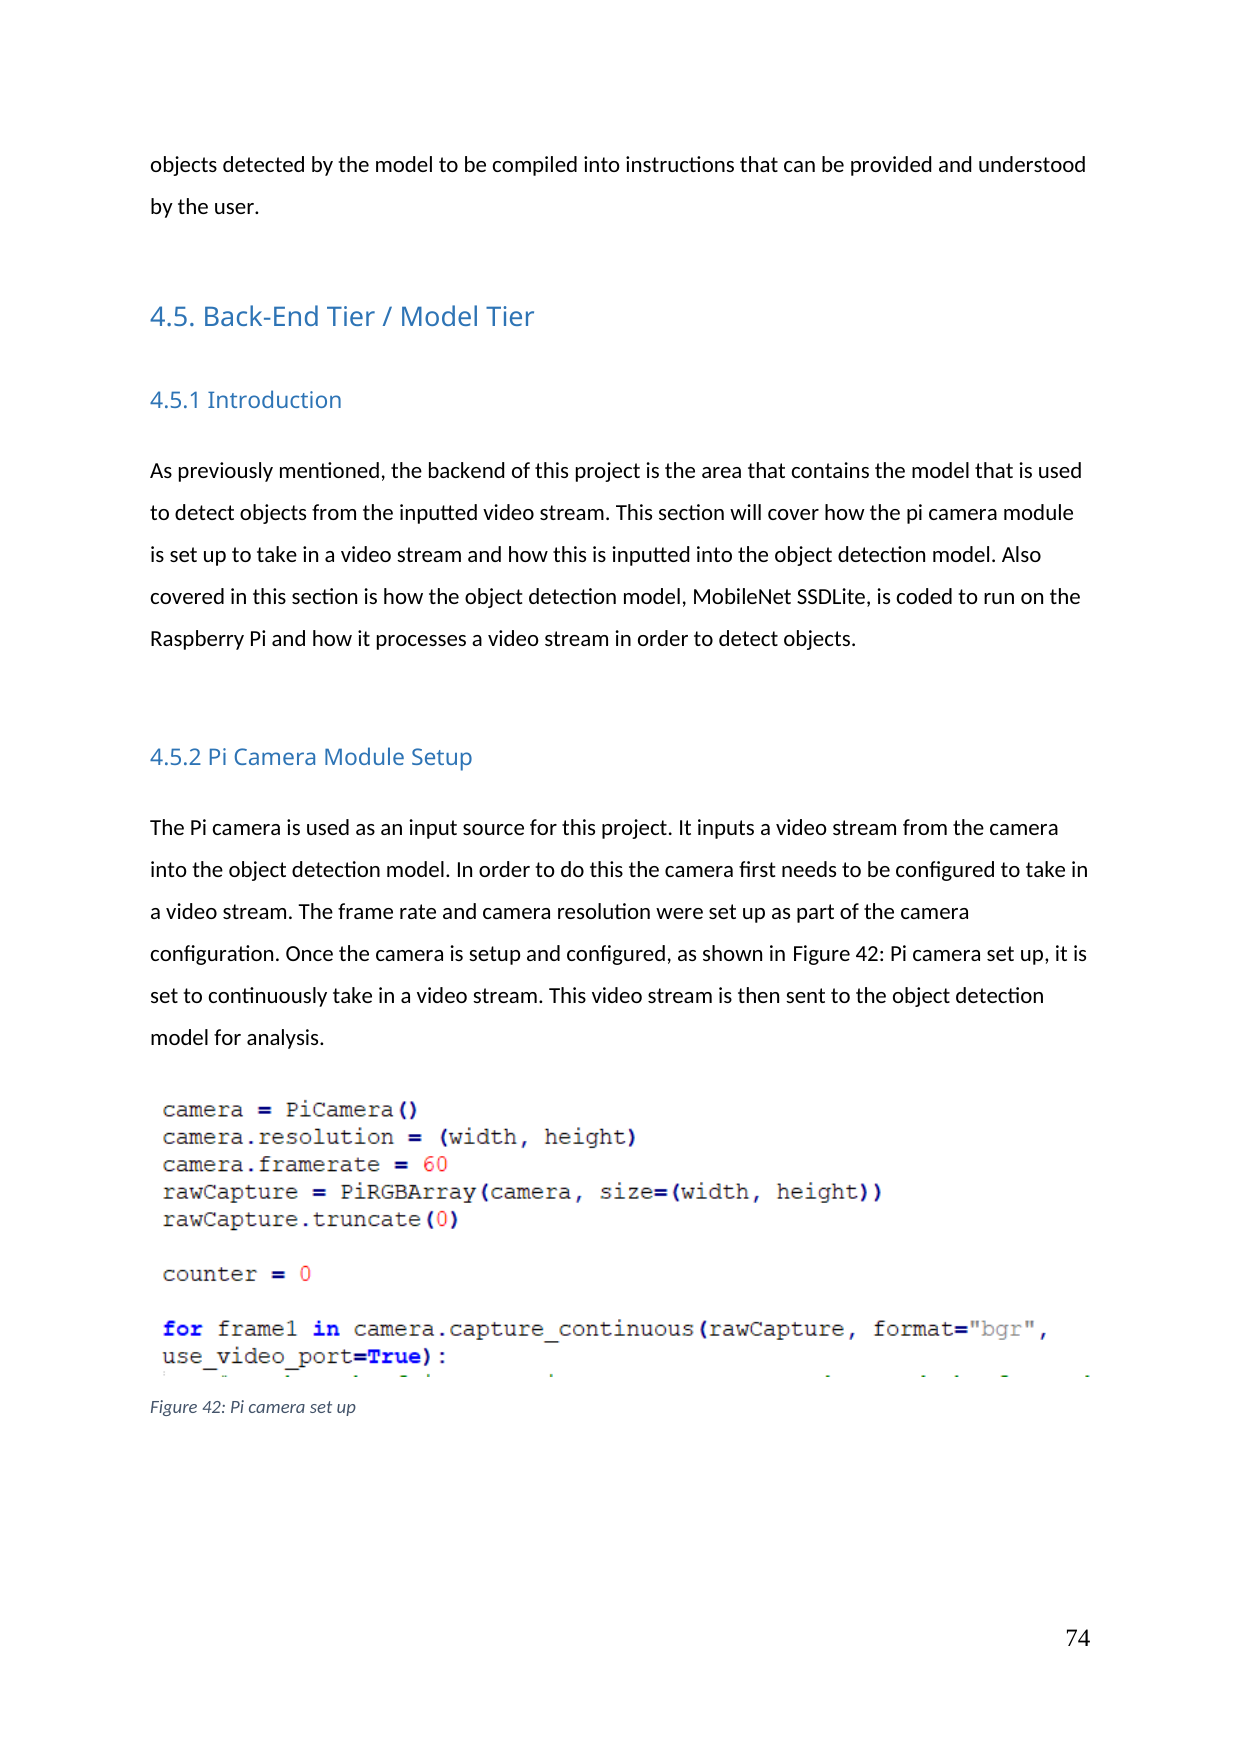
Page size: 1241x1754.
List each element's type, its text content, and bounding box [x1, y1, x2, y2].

picture [150, 1081, 1091, 1377]
text As previously mentioned, the backend of this project is the area that contains the model that is used to detect objects from the inputted video stream. This section will cover how the pi camera module is set up to take in a video stream and how this is inputted into the object detection model. Also covered in this section is how the object detection model, MobileNet SSDLite, is coded to run on the Raspberry Pi and how it processes a video stream in order to detect objects. [150, 456, 1090, 652]
text The Pi camera is used as an input source for this project. It inputs a video stream from the camera into the object detection model. In order to do this the camera first needs to be configured to take in a video stream. The frame rate and camera resolution were set up as part of the camera configuration. Once the camera is setup and configured, as shown in Figure 42, it is set to continuously take in a video stream. This video stream is then sent to the object detection model for analysis. [150, 813, 1090, 1051]
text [150, 150, 1090, 220]
subtitle 4.5.1 Introduction [150, 384, 1090, 415]
subtitle 4.5.2 Pi Camera Module Setup [150, 741, 1090, 772]
subtitle 4.5. Back-End Tier / Model Tier [150, 297, 1090, 334]
